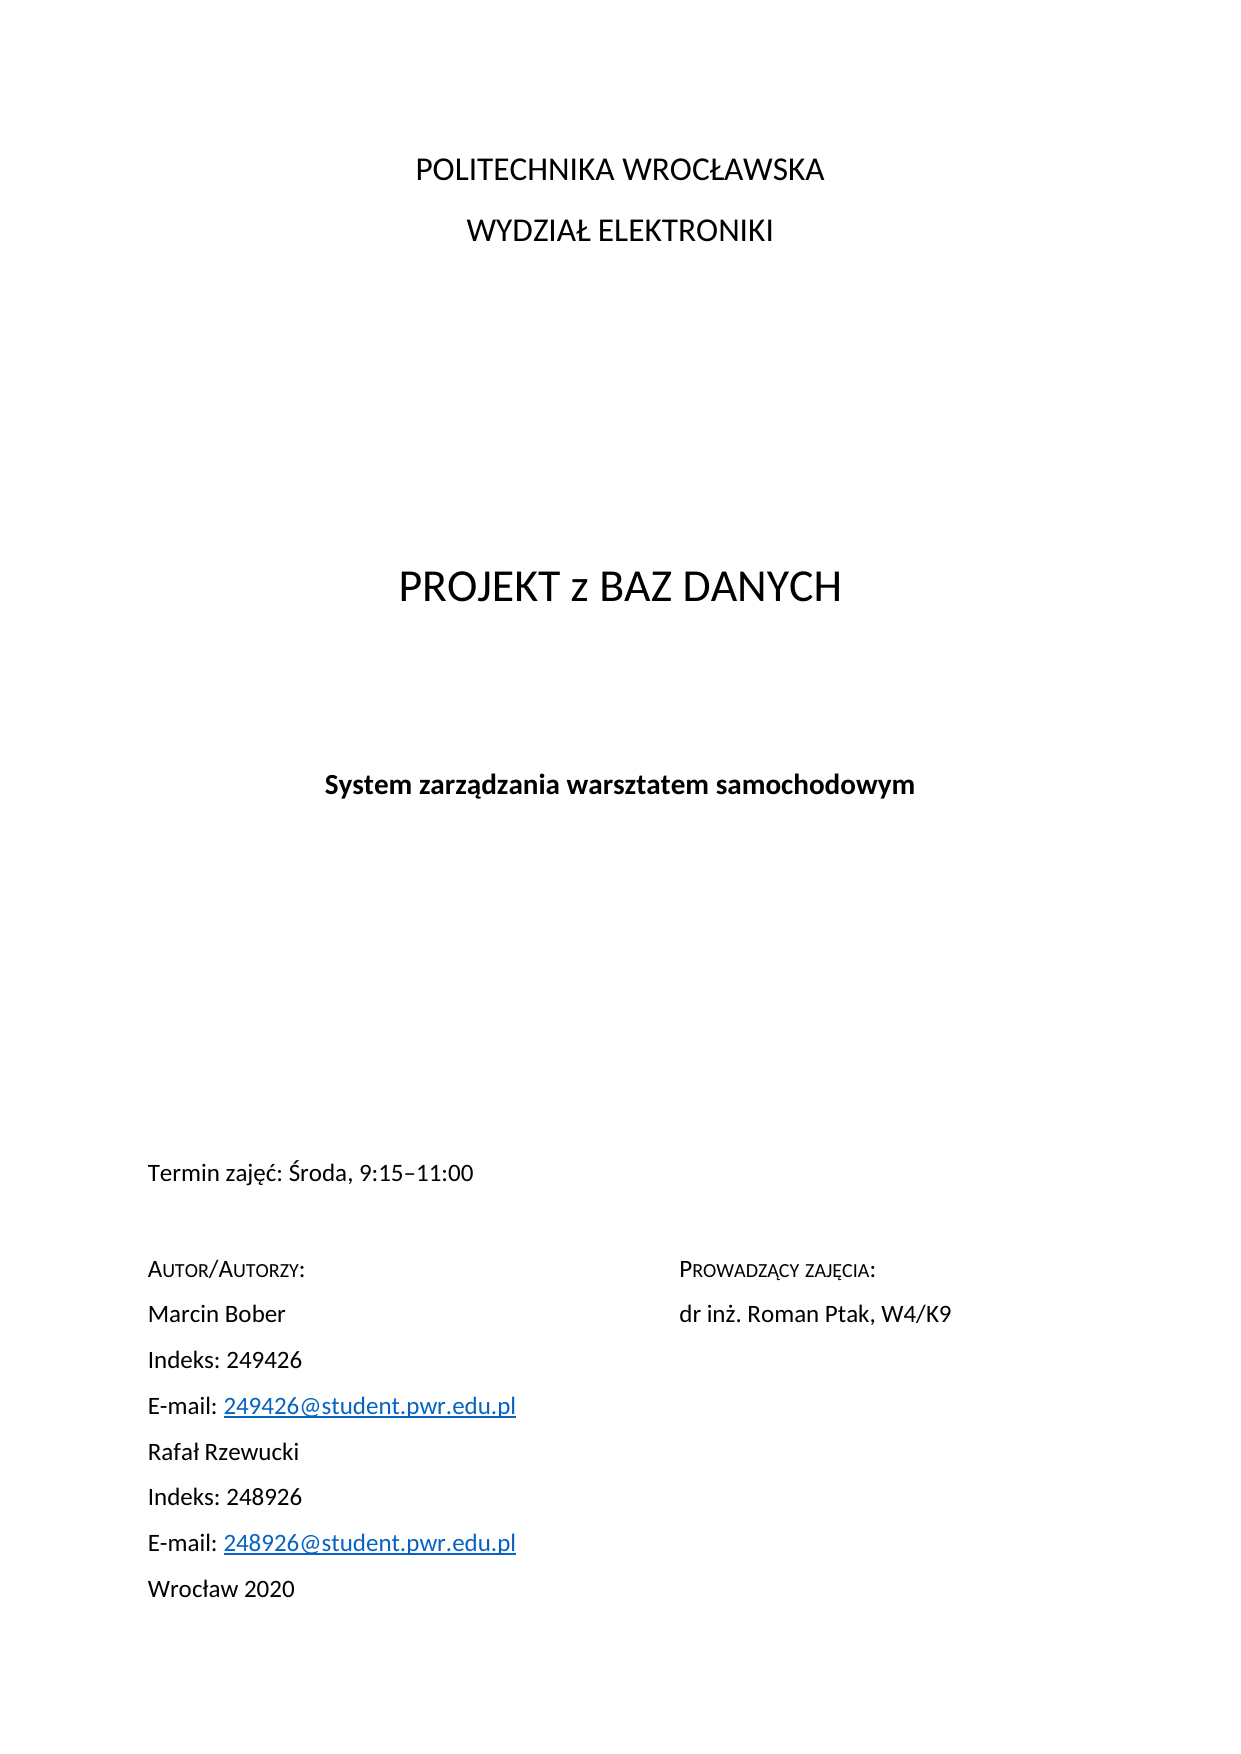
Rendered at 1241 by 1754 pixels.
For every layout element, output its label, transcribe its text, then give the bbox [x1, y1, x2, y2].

text E-mail: 248926@student.pwr.edu.pl [148, 1527, 1093, 1558]
text Autor/Autorzy: Prowadzący zajęcia: [148, 1253, 1093, 1283]
text PROJEKT z BAZ DANYCH [148, 557, 1093, 613]
text WYDZIAŁ ELEKTRONIKI [148, 209, 1093, 249]
text Rafał Rzewucki [148, 1436, 1093, 1466]
text Marcin Bober dr inż. Roman Ptak, W4/K9 [148, 1298, 1093, 1329]
text Wrocław 2020 [148, 1573, 1093, 1603]
text POLITECHNIKA WROCŁAWSKA [148, 148, 1093, 188]
text Indeks: 248926 [148, 1481, 1093, 1512]
text Termin zajęć: Środa, 9:15–11:00 [148, 1157, 1093, 1187]
text System zarządzania warsztatem samochodowym [148, 766, 1093, 802]
text Indeks: 249426 [148, 1344, 1093, 1375]
text E-mail: 249426@student.pwr.edu.pl [148, 1390, 1093, 1420]
